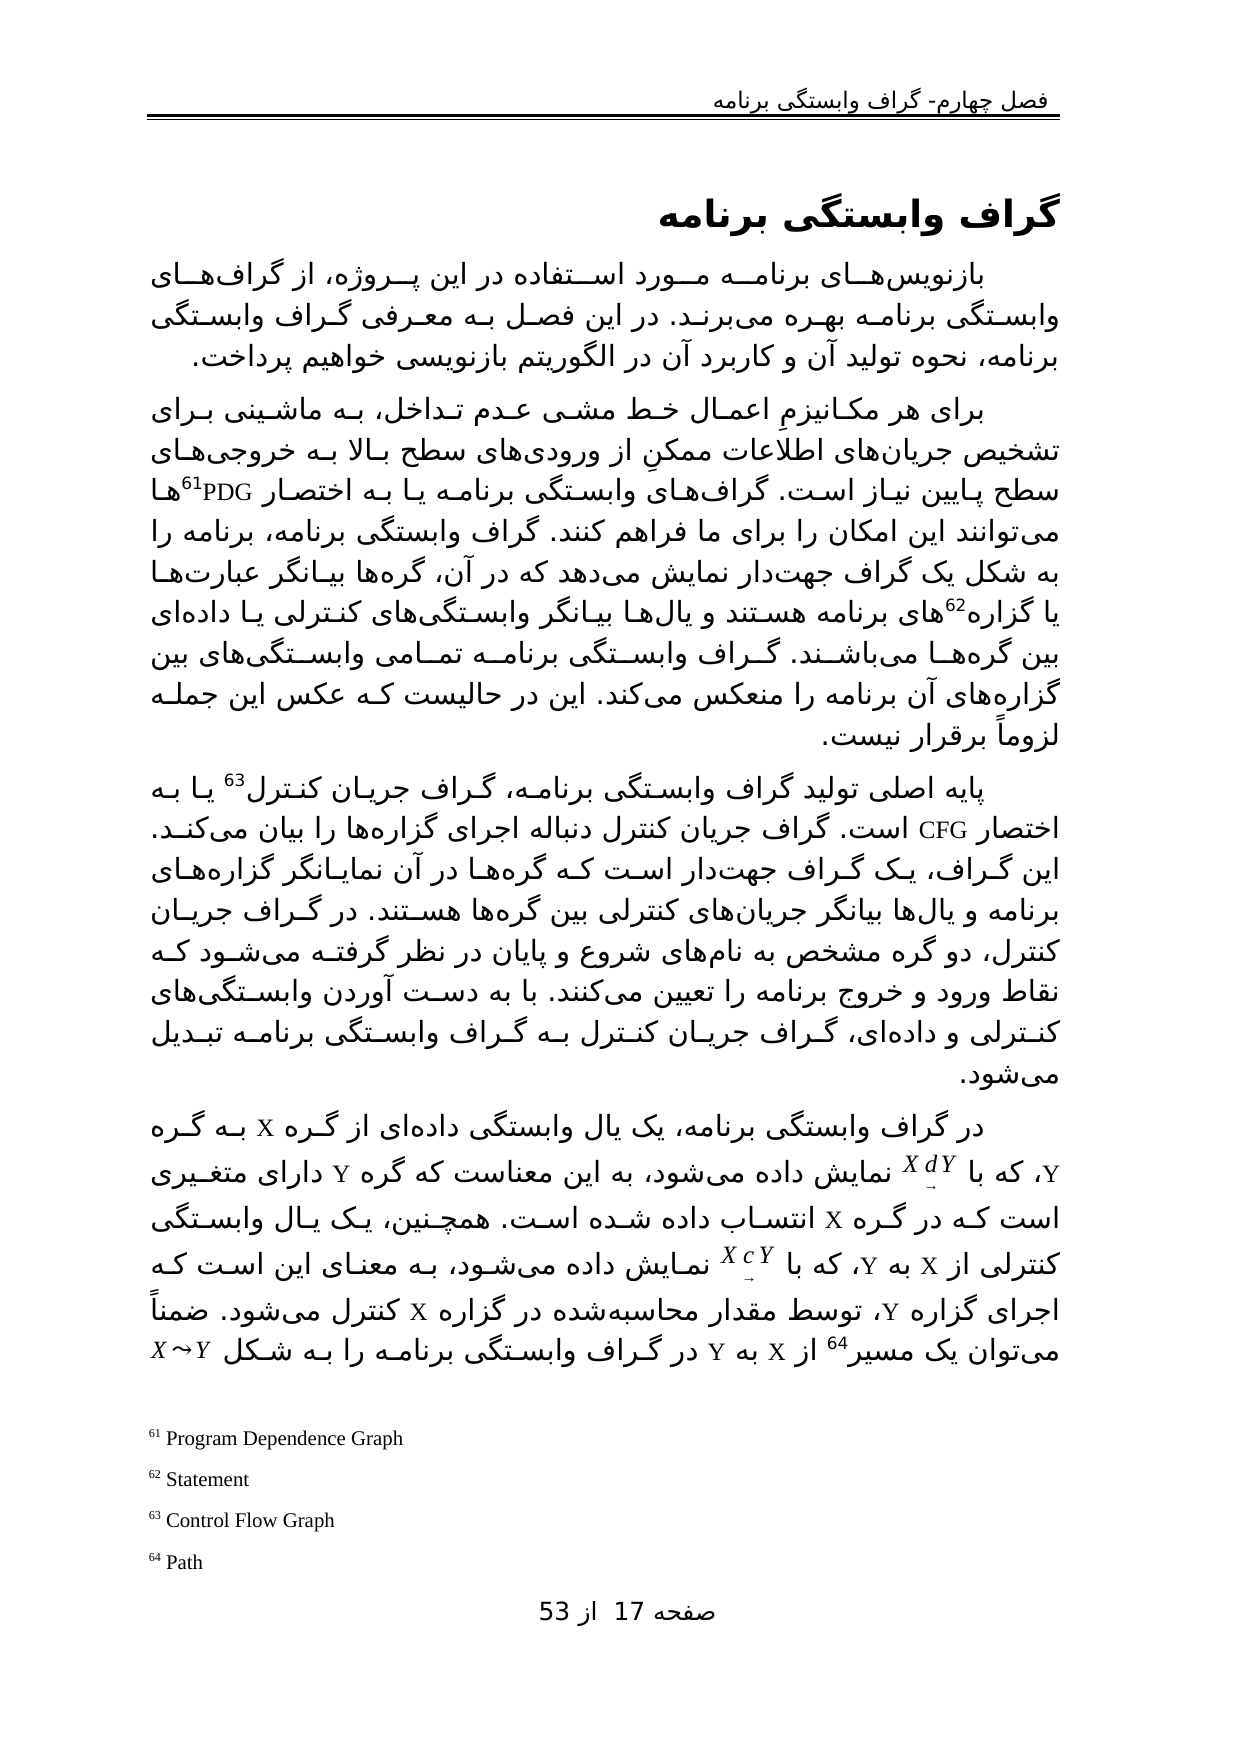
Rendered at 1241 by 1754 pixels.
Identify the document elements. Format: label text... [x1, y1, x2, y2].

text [150, 1109, 1060, 1367]
text گراف وابستگی برنامه [150, 193, 1060, 236]
text برای هر مکانیزمِ اعمال خط مشی عدم تداخل، به ماشینی برای تشخیص جریان‌های اطلاعات ممکنِ از ورودی‌های سطح بالا به خروجی‌های سطح پایین نیاز است. گراف‌های وابستگی برنامه یا به اختصار PDGها می‌توانند این امکان را برای ما فراهم کنند. گراف وابستگی برنامه، برنامه را به شکل یک گراف جهت‌دار نمایش می‌دهد که در آن، گره‌ها بیانگر عبارت‌ها یا گزاره‌های برنامه هستند و یال‌ها بیانگر وابستگی‌های کنترلی یا داده‌ای بین گره‌ها می‌باشند. گراف وابستگی برنامه تمامی وابستگی‌های بین گزاره‌های آن برنامه را منعکس می‌کند. این در حالیست که عکس این جمله لزوماً برقرار نیست. [150, 392, 1060, 752]
text بازنویس‌های برنامه مورد استفاده در این پروژه، از گراف‌های وابستگی برنامه بهره می‌برند. در این فصل به معرفی گراف وابستگی برنامه، نحوه تولید آن و کاربرد آن در الگوریتم بازنویسی خواهیم پرداخت. [150, 257, 1060, 373]
text پایه اصلی تولید گراف وابستگی برنامه، گراف جریان کنترل یا به اختصار CFG است. گراف جریان کنترل دنباله اجرای گزاره‌ها را بیان می‌کند. این گراف، یک گراف جهت‌دار است که گره‌ها در آن نمایانگر گزاره‌های برنامه و یال‌ها بیانگر جریان‌های کنترلی بین گره‌ها هستند. در گراف جریان کنترل، دو گره مشخص به نام‌های شروع و پایان در نظر گرفته می‌شود که نقاط ورود و خروج برنامه را تعیین می‌کنند. با به دست آوردن وابستگی‌های کنترلی و داده‌ای، گراف جریان کنترل به گراف وابستگی برنامه تبدیل می‌شود. [150, 771, 1060, 1090]
